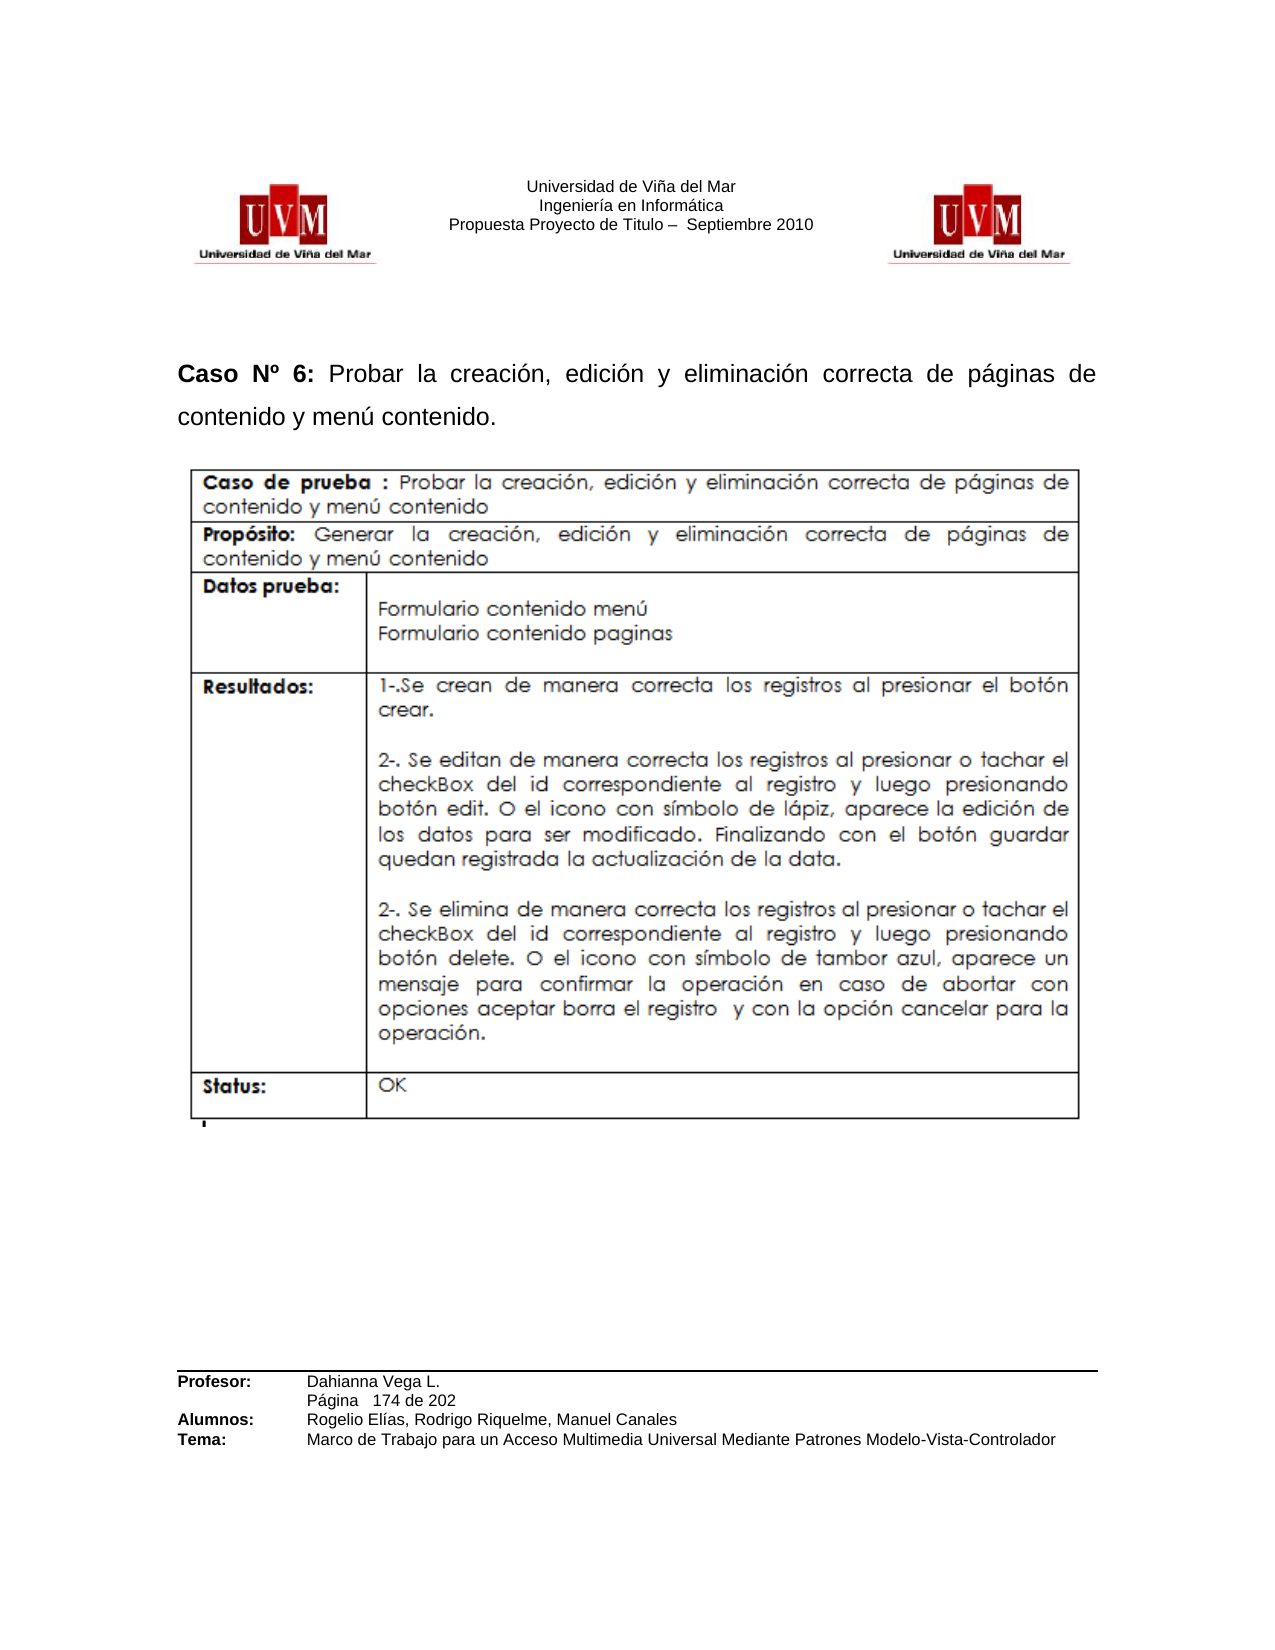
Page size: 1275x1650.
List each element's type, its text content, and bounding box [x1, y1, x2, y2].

picture [177, 176, 390, 267]
picture [871, 176, 1084, 267]
text Caso Nº 6: Probar la creación, edición y eliminación correcta de páginas de contenido y menú contenido. [177, 359, 1098, 431]
picture [177, 466, 1098, 1127]
